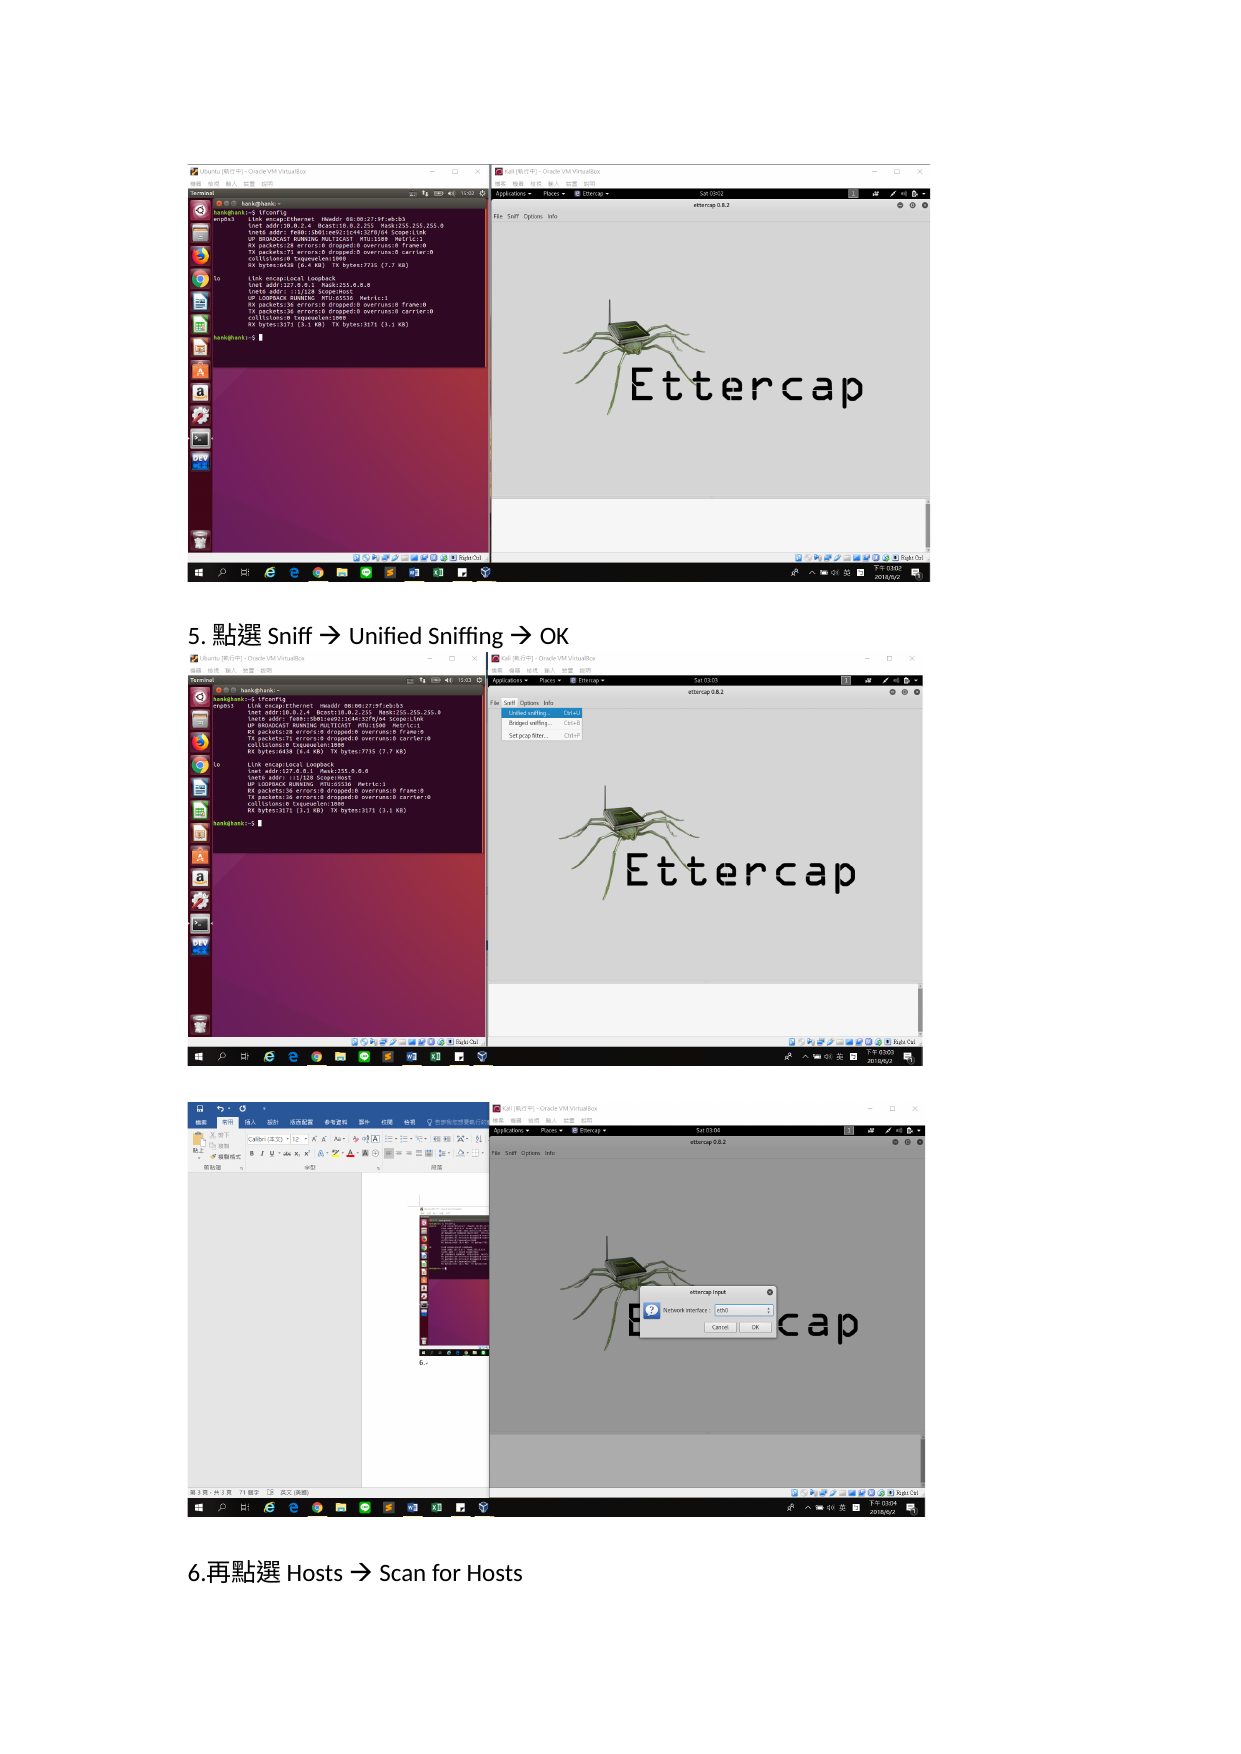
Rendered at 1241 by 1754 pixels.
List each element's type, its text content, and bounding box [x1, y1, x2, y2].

picture [187, 652, 923, 1066]
text 6.再點選Hosts Scan for Hosts [187, 1552, 1053, 1589]
picture [187, 1102, 926, 1517]
picture [187, 164, 930, 582]
text 5. 點選Sniff Unified Sniffing OK [187, 614, 1053, 652]
